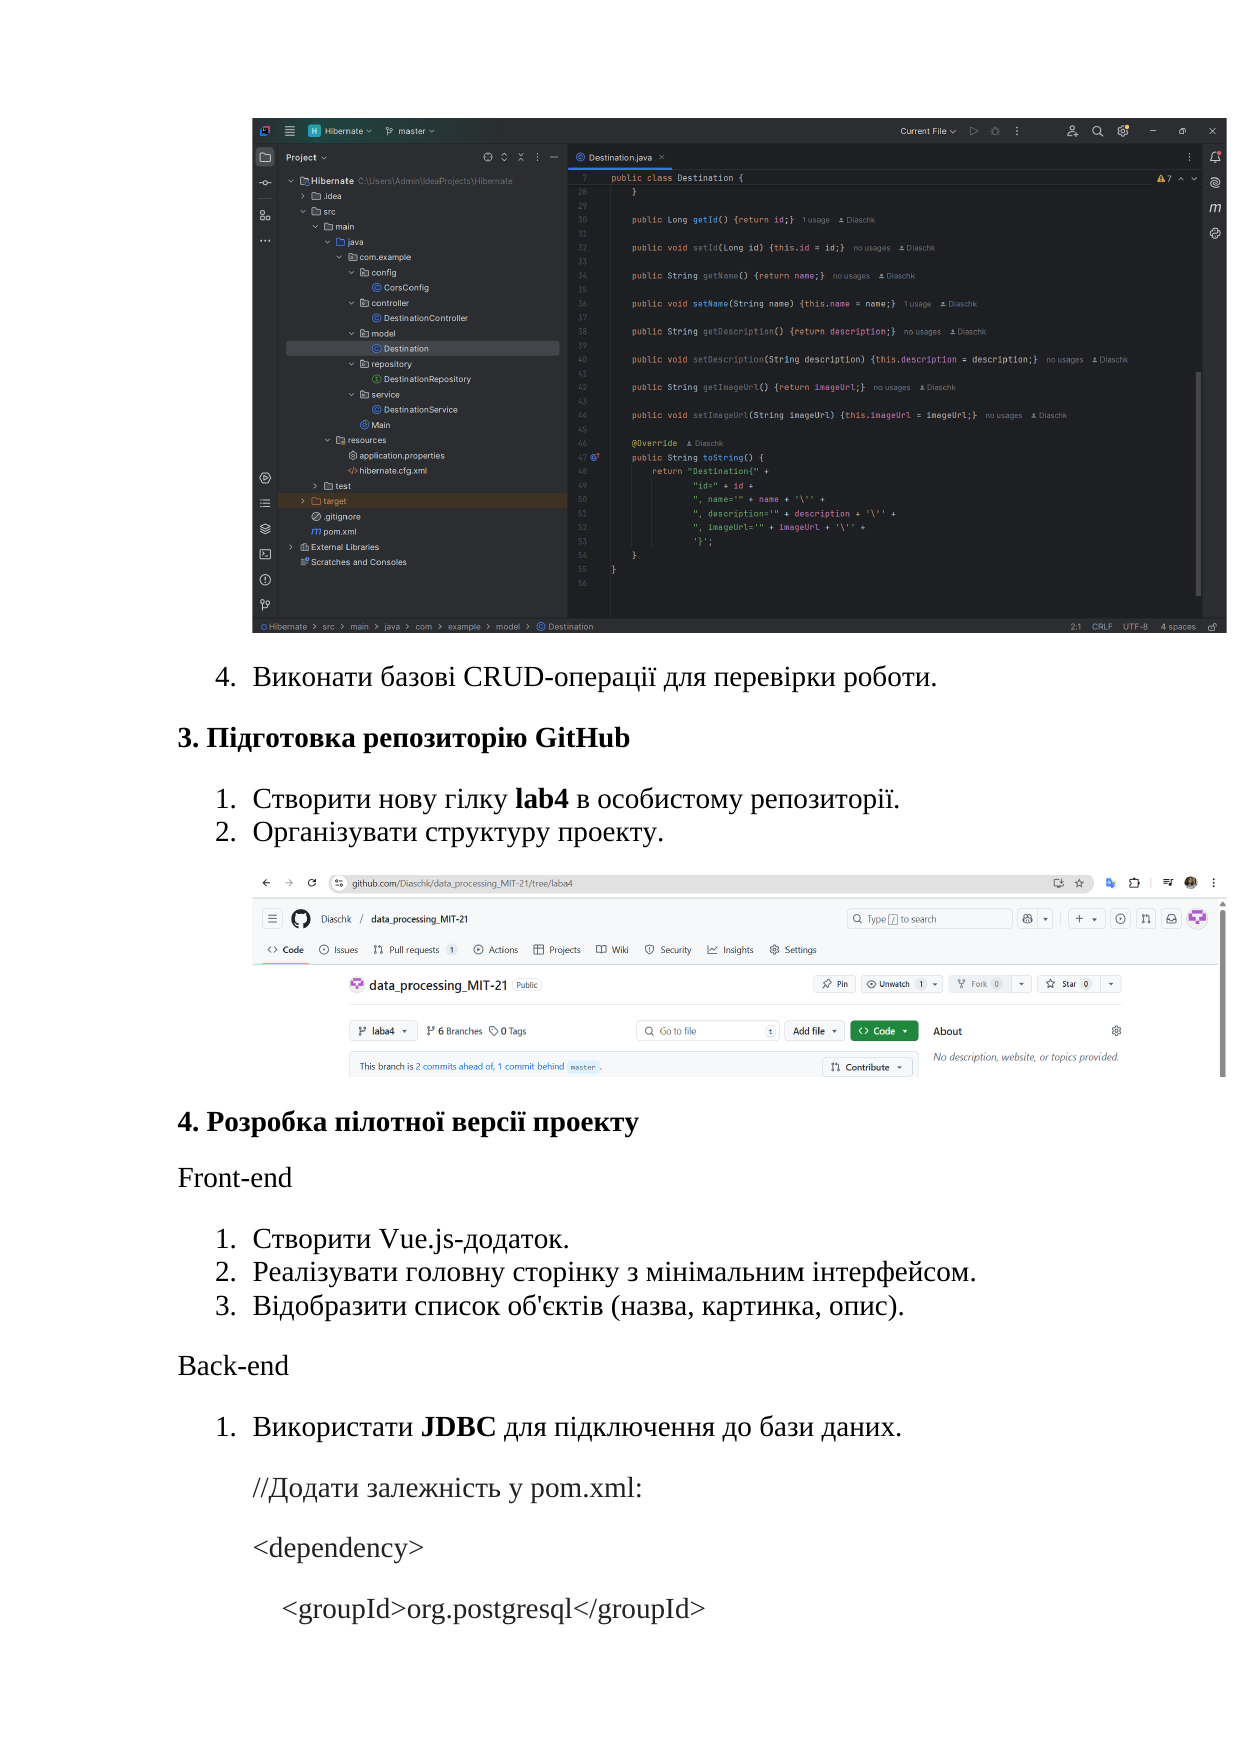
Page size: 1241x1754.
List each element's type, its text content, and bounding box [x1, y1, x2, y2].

text 3. Підготовка репозиторію GitHub [177, 720, 1152, 754]
list Виконати базові CRUD-операції для перевірки роботи. [215, 659, 1152, 693]
text <dependency> [252, 1530, 1152, 1564]
list Відобразити список об'єктів (назва, картинка, опис). [215, 1288, 1152, 1321]
text <groupId>org.postgresql</groupId> [252, 1591, 1152, 1624]
text Back-end [177, 1348, 1152, 1382]
list Створити Vue.js-додаток. [215, 1221, 1152, 1254]
list Організувати структуру проекту. [215, 814, 1152, 848]
text //Додати залежність у pom.xml: [252, 1470, 1152, 1503]
picture [252, 875, 1227, 1077]
text Front-end [177, 1160, 1152, 1194]
picture [252, 118, 1227, 633]
list Реалізувати головну сторінку з мінімальним інтерфейсом. [215, 1254, 1152, 1288]
list Використати JDBC для підключення до бази даних. [215, 1409, 1152, 1443]
list Створити нову гілку lab4 в особистому репозиторії. [215, 781, 1152, 814]
text 4. Розробка пілотної версії проекту [177, 1104, 1152, 1137]
